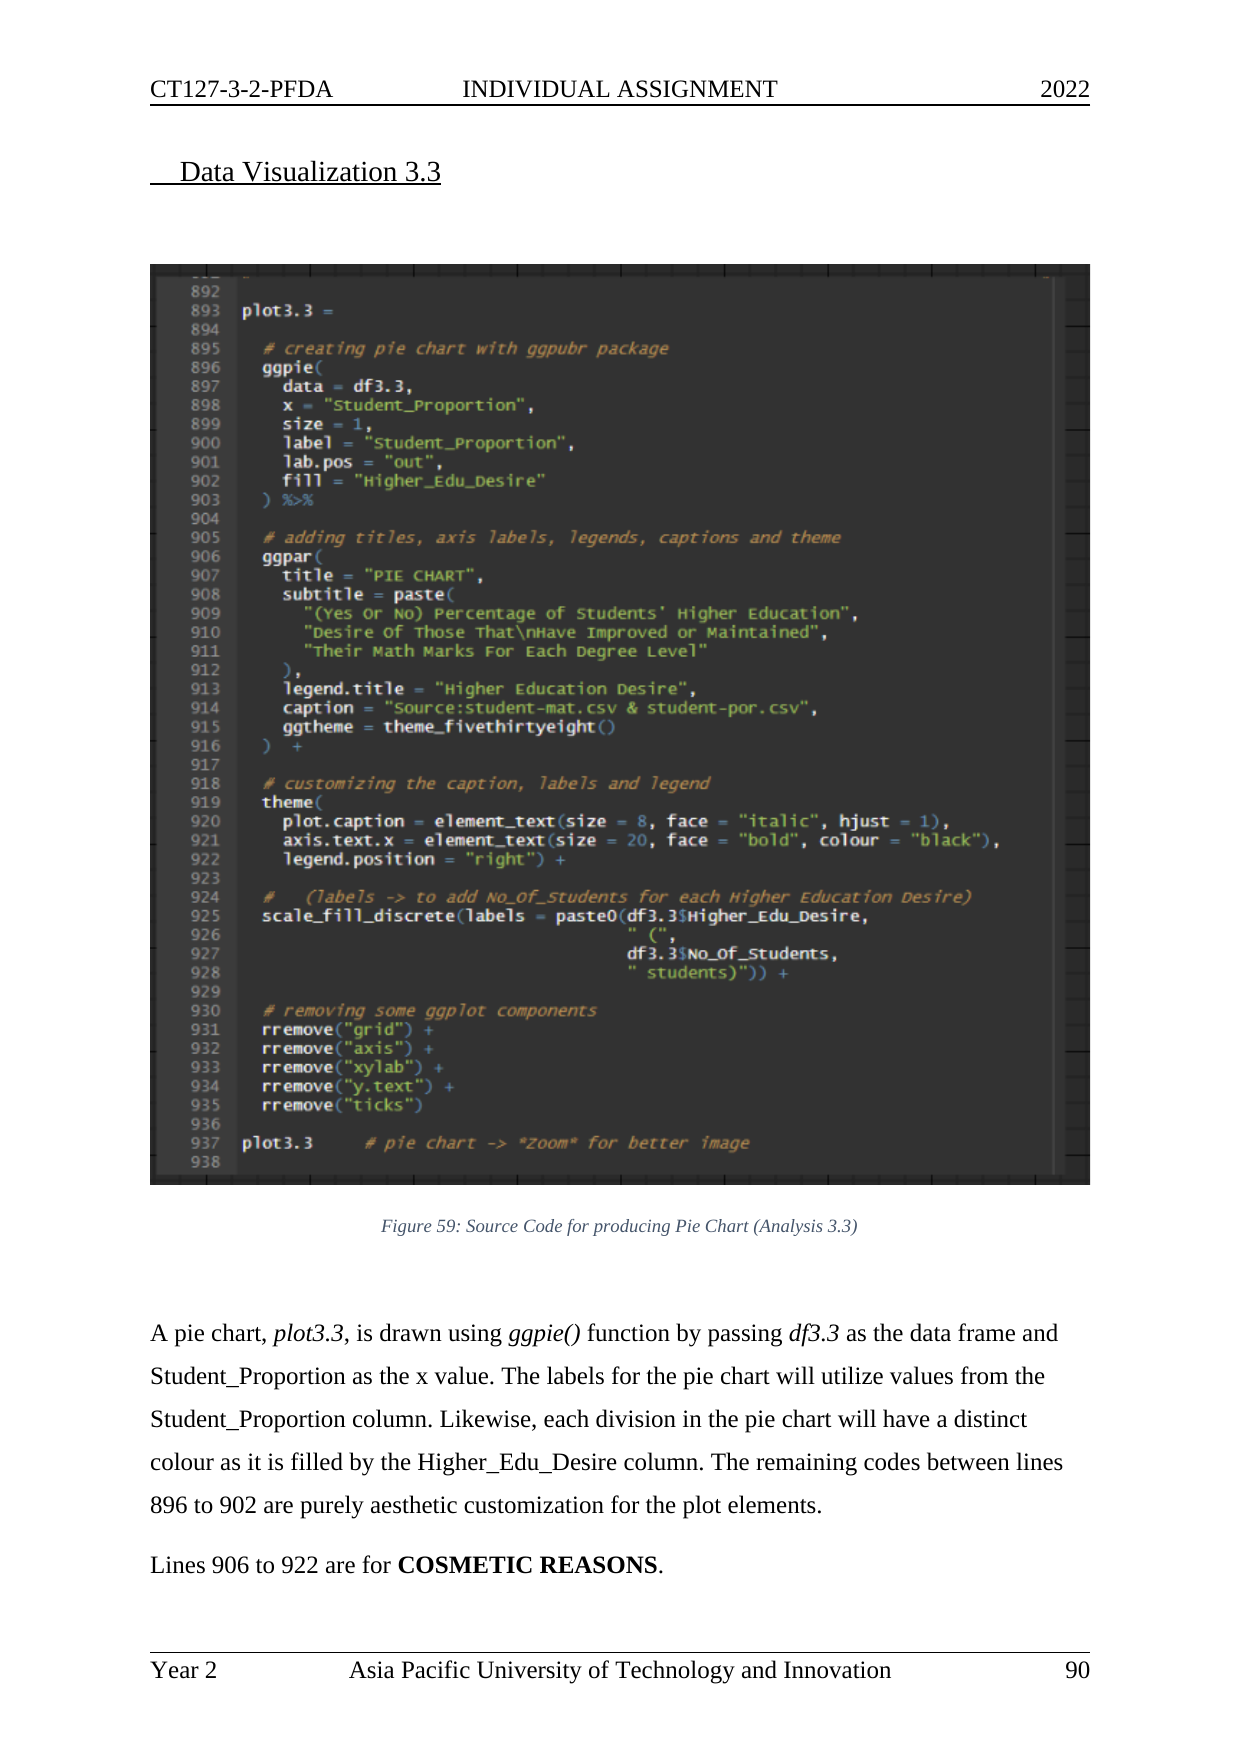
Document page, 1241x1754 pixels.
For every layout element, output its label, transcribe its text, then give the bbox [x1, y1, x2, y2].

text Lines 906 to 922 are for COSMETIC REASONS. [150, 1550, 1090, 1579]
text Figure 59: Source Code for producing Pie Chart (Analysis 3.3) [150, 1215, 1090, 1237]
subtitle Data Visualization 3.3 [150, 154, 1090, 188]
picture [150, 264, 1091, 1185]
text A pie chart, plot3.3, is drawn using ggpie() function by passing df3.3 as the data frame and Student_Proportion as the x value. The labels for the pie chart will utilize values from the Student_Proportion column. Likewise, each division in the pie chart will have a distinct colour as it is filled by the Higher_Edu_Desire column. The remaining codes between lines 896 to 902 are purely aesthetic customization for the plot elements. [150, 1318, 1090, 1519]
